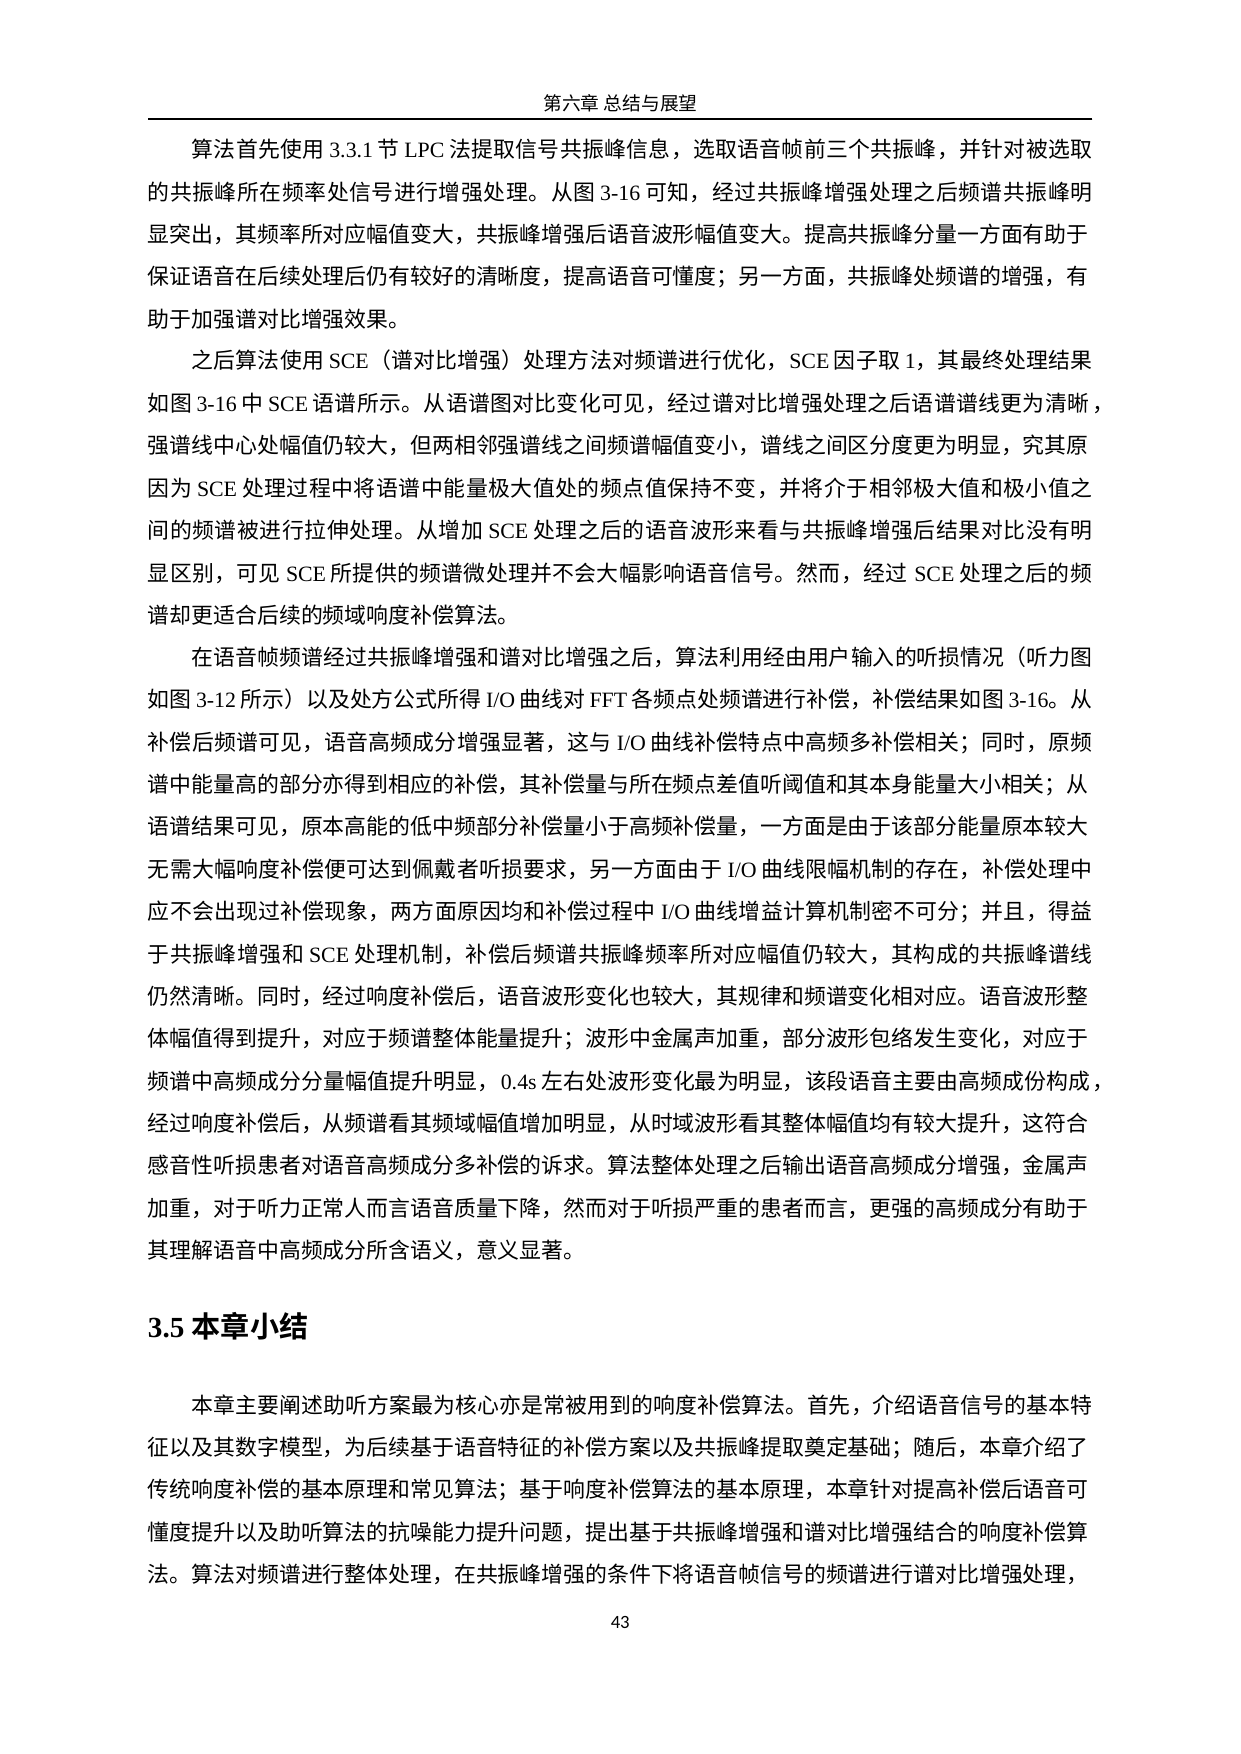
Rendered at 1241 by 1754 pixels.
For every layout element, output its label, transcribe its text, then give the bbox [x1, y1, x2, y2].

text 之后算法使用SCE（谱对比增强）处理方法对频谱进行优化，SCE因子取1，其最终处理结果如图3-16中SCE语谱所示。从语谱图对比变化可见，经过谱对比增强处理之后语谱谱线更为清晰，强谱线中心处幅值仍较大，但两相邻强谱线之间频谱幅值变小，谱线之间区分度更为明显，究其原因为SCE处理过程中将语谱中能量极大值处的频点值保持不变，并将介于相邻极大值和极小值之间的频谱被进行拉伸处理。从增加SCE处理之后的语音波形来看与共振峰增强后结果对比没有明显区别，可见SCE所提供的频谱微处理并不会大幅影响语音信号。然而，经过SCE处理之后的频谱却更适合后续的频域响度补偿算法。 [148, 342, 1092, 631]
text 在语音帧频谱经过共振峰增强和谱对比增强之后，算法利用经由用户输入的听损情况（听力图如图3-12所示）以及处方公式所得I/O曲线对FFT各频点处频谱进行补偿，补偿结果如图3-16。从补偿后频谱可见，语音高频成分增强显著，这与I/O曲线补偿特点中高频多补偿相关；同时，原频谱中能量高的部分亦得到相应的补偿，其补偿量与所在频点差值听阈值和其本身能量大小相关；从语谱结果可见，原本高能的低中频部分补偿量小于高频补偿量，一方面是由于该部分能量原本较大无需大幅响度补偿便可达到佩戴者听损要求，另一方面由于I/O曲线限幅机制的存在，补偿处理中应不会出现过补偿现象，两方面原因均和补偿过程中I/O曲线增益计算机制密不可分；并且，得益于共振峰增强和SCE处理机制，补偿后频谱共振峰频率所对应幅值仍较大，其构成的共振峰谱线仍然清晰。同时，经过响度补偿后，语音波形变化也较大，其规律和频谱变化相对应。语音波形整体幅值得到提升，对应于频谱整体能量提升；波形中金属声加重，部分波形包络发生变化，对应于频谱中高频成分分量幅值提升明显，0.4s左右处波形变化最为明显，该段语音主要由高频成份构成，经过响度补偿后，从频谱看其频域幅值增加明显，从时域波形看其整体幅值均有较大提升，这符合感音性听损患者对语音高频成分多补偿的诉求。算法整体处理之后输出语音高频成分增强，金属声加重，对于听力正常人而言语音质量下降，然而对于听损严重的患者而言，更强的高频成分有助于其理解语音中高频成分所含语义，意义显著。 [148, 639, 1092, 1266]
text 3.5 本章小结 [148, 1291, 1092, 1359]
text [148, 1386, 1092, 1590]
text 算法首先使用3.3.1节LPC法提取信号共振峰信息，选取语音帧前三个共振峰，并针对被选取的共振峰所在频率处信号进行增强处理。从图3-16可知，经过共振峰增强处理之后频谱共振峰明显突出，其频率所对应幅值变大，共振峰增强后语音波形幅值变大。提高共振峰分量一方面有助于保证语音在后续处理后仍有较好的清晰度，提高语音可懂度；另一方面，共振峰处频谱的增强，有助于加强谱对比增强效果。 [148, 131, 1092, 334]
